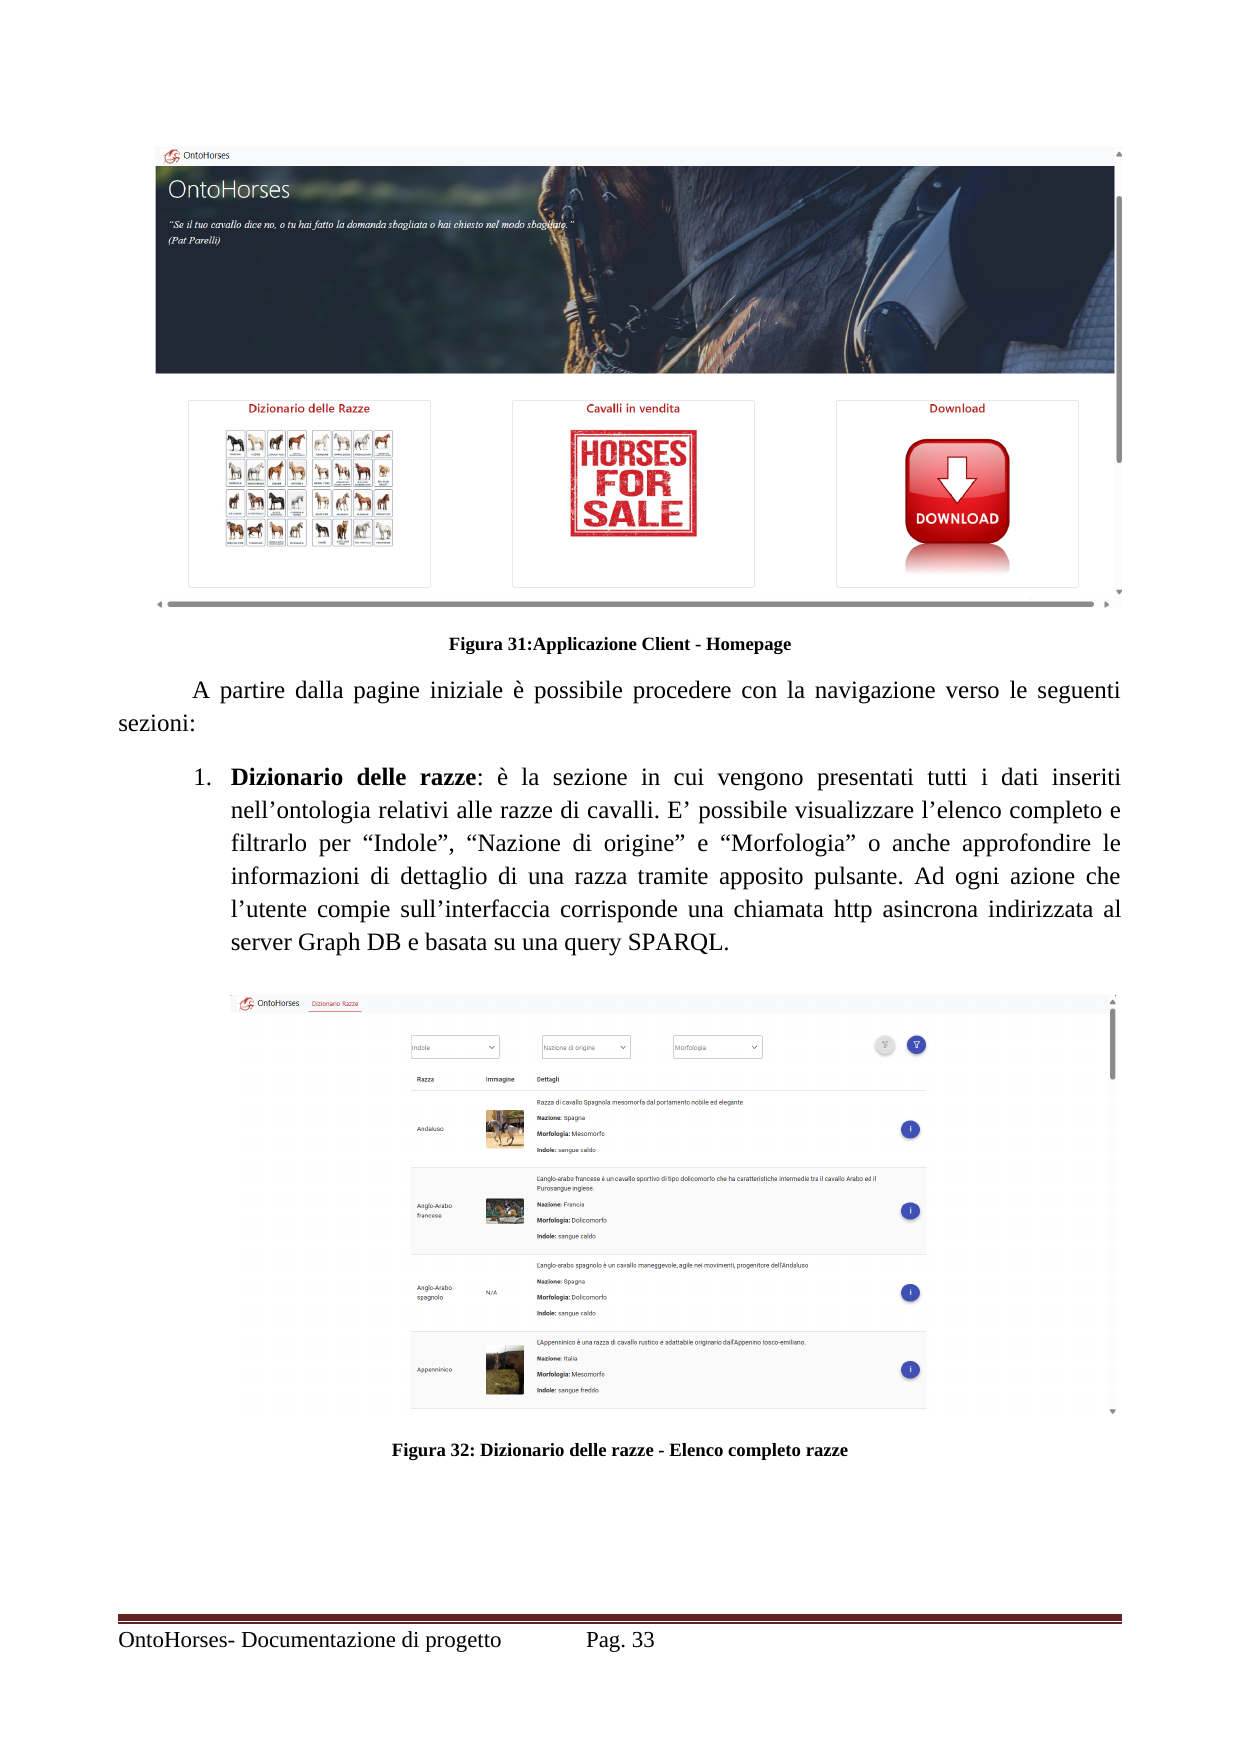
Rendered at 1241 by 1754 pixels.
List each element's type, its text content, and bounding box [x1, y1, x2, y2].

list Dizionario delle razze: è la sezione in cui vengono presentati tutti i dati inseriti nell’ontologia relativi alle razze di cavalli. E’ possibile visualizzare l’elenco completo e filtrarlo per “Indole”, “Nazione di origine” e “Morfologia” o anche approfondire le informazioni di dettaglio di una razza tramite apposito pulsante. Ad ogni azione che l’utente compie sull’interfaccia corrisponde una chiamata http asincrona indirizzata al server Graph DB e basata su una query SPARQL. [193, 762, 1122, 956]
picture [230, 995, 1116, 1415]
text Figura 31:Applicazione Client - Homepage [118, 633, 1122, 654]
text Figura 32: Dizionario delle razze - Elenco completo razze [118, 1439, 1122, 1461]
text A partire dalla pagine iniziale è possibile procedere con la navigazione verso le seguenti sezioni: [118, 675, 1122, 737]
picture [155, 147, 1122, 608]
